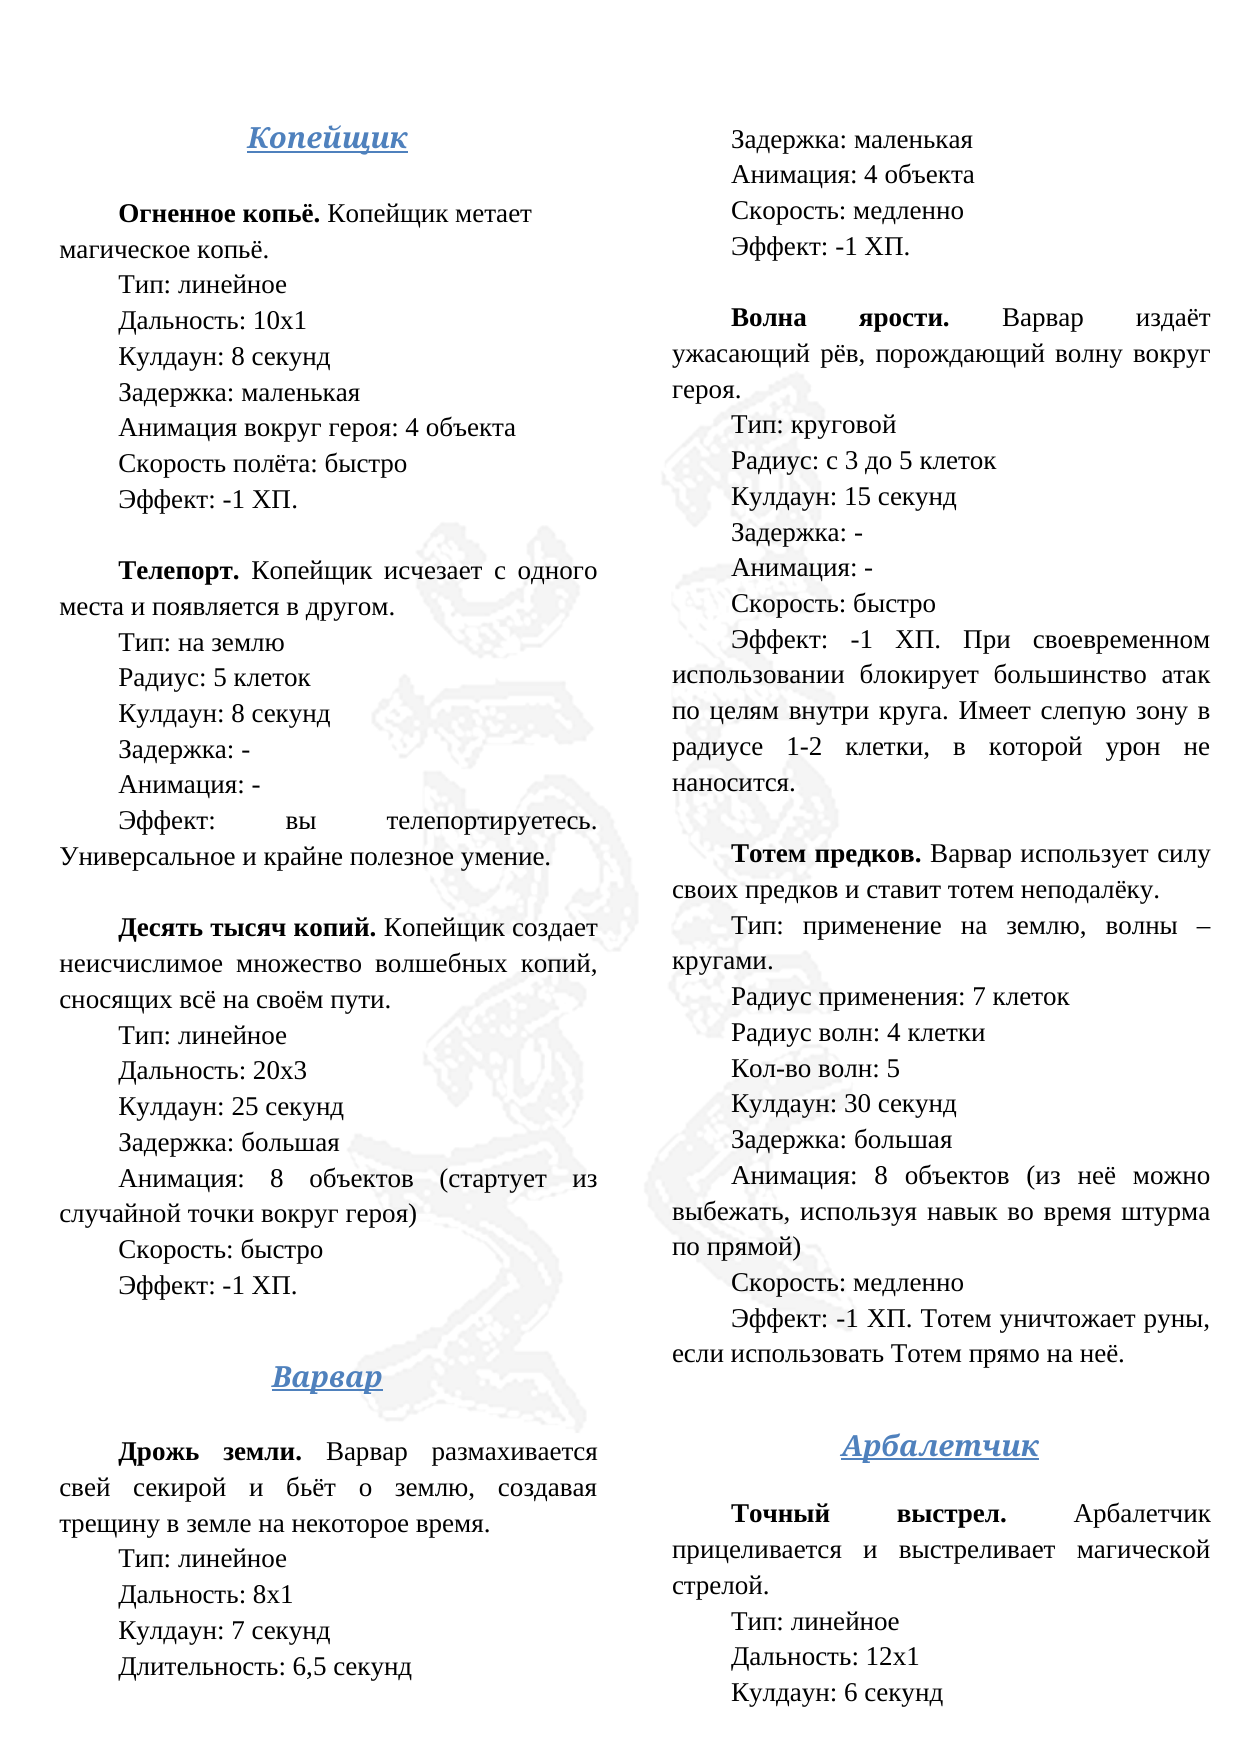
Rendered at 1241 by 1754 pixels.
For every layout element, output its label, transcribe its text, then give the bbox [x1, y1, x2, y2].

picture [215, 362, 1055, 1450]
subtitle Варвар [59, 1361, 598, 1395]
text Анимация: 8 объектов (стартует из случайной точки вокруг героя) [59, 1162, 598, 1228]
text Эффект: -1 ХП. При своевременном использовании блокирует большинство атак по целям внутри круга. Имеет слепую зону в радиусе 1-2 клетки, в которой урон не наносится. [672, 623, 1211, 797]
text Скорость: медленно [672, 1266, 1211, 1297]
text Эффект: -1 ХП. [672, 230, 1211, 261]
text Радиус: 5 клеток [59, 661, 598, 693]
text Скорость: быстро [59, 1233, 598, 1264]
text Тип: линейное [59, 268, 598, 299]
text Радиус применения: 7 клеток [672, 980, 1211, 1011]
text Телепорт. Копейщик исчезает с одного места и появляется в другом. [59, 554, 598, 621]
text Огненное копьё. Копейщик метает магическое копьё. [59, 197, 598, 264]
text Задержка: большая [672, 1123, 1211, 1154]
text Анимация: 8 объектов (из неё можно выбежать, используя навык во время штурма по прямой) [672, 1159, 1211, 1261]
text Тип: круговой [672, 408, 1211, 440]
text Скорость: медленно [672, 194, 1211, 225]
text Дальность: 8х1 [59, 1578, 598, 1609]
text Тип: линейное [59, 1543, 598, 1574]
text Кулдаун: 25 секунд [59, 1090, 598, 1121]
text Задержка: большая [59, 1126, 598, 1157]
text Задержка: - [59, 733, 598, 764]
text Анимация вокруг героя: 4 объекта [59, 411, 598, 442]
text Анимация: - [59, 769, 598, 800]
text Тип: на землю [59, 626, 598, 657]
text Кулдаун: 30 секунд [672, 1087, 1211, 1118]
text Задержка: - [672, 516, 1211, 547]
text Дальность: 12х1 [672, 1640, 1211, 1671]
text Дальность: 10х1 [59, 304, 598, 335]
text Задержка: маленькая [672, 123, 1211, 154]
text Кол-во волн: 5 [672, 1052, 1211, 1083]
text Тотем предков. Варвар использует силу своих предков и ставит тотем неподалёку. [672, 837, 1211, 904]
text Задержка: маленькая [59, 376, 598, 407]
text Кулдаун: 15 секунд [672, 480, 1211, 511]
text Дрожь земли. Варвар размахивается свей секирой и бьёт о землю, создавая трещину в земле на некоторое время. [59, 1435, 598, 1538]
text Волна ярости. Варвар издаёт ужасающий рёв, порождающий волну вокруг героя. [672, 301, 1211, 404]
text Радиус волн: 4 клетки [672, 1016, 1211, 1047]
text Радиус: с 3 до 5 клеток [672, 444, 1211, 475]
text Дальность: 20х3 [59, 1054, 598, 1086]
text Эффект: -1 ХП. Тотем уничтожает руны, если использовать Тотем прямо на неё. [672, 1302, 1211, 1369]
text Кулдаун: 6 секунд [672, 1676, 1211, 1707]
subtitle Арбалетчик [672, 1430, 1211, 1493]
subtitle Копейщик [59, 123, 598, 156]
text Длительность: 6,5 секунд [59, 1650, 598, 1681]
text Тип: применение на землю, волны – кругами. [672, 909, 1211, 976]
text Эффект: вы телепортируетесь. Универсальное и крайне полезное умение. [59, 804, 598, 871]
text Скорость полёта: быстро [59, 447, 598, 478]
text Тип: линейное [59, 1019, 598, 1050]
text Анимация: 4 объекта [672, 158, 1211, 189]
text Точный выстрел. Арбалетчик прицеливается и выстреливает магической стрелой. [672, 1497, 1211, 1600]
text Анимация: - [672, 551, 1211, 583]
text Тип: линейное [672, 1604, 1211, 1636]
text Эффект: -1 ХП. [59, 1269, 598, 1300]
text Кулдаун: 8 секунд [59, 697, 598, 728]
text Кулдаун: 8 секунд [59, 340, 598, 371]
text Скорость: быстро [672, 587, 1211, 618]
text Десять тысяч копий. Копейщик создает неисчислимое множество волшебных копий, сносящих всё на своём пути. [59, 912, 598, 1014]
text Эффект: -1 ХП. [59, 483, 598, 514]
text Кулдаун: 7 секунд [59, 1614, 598, 1645]
